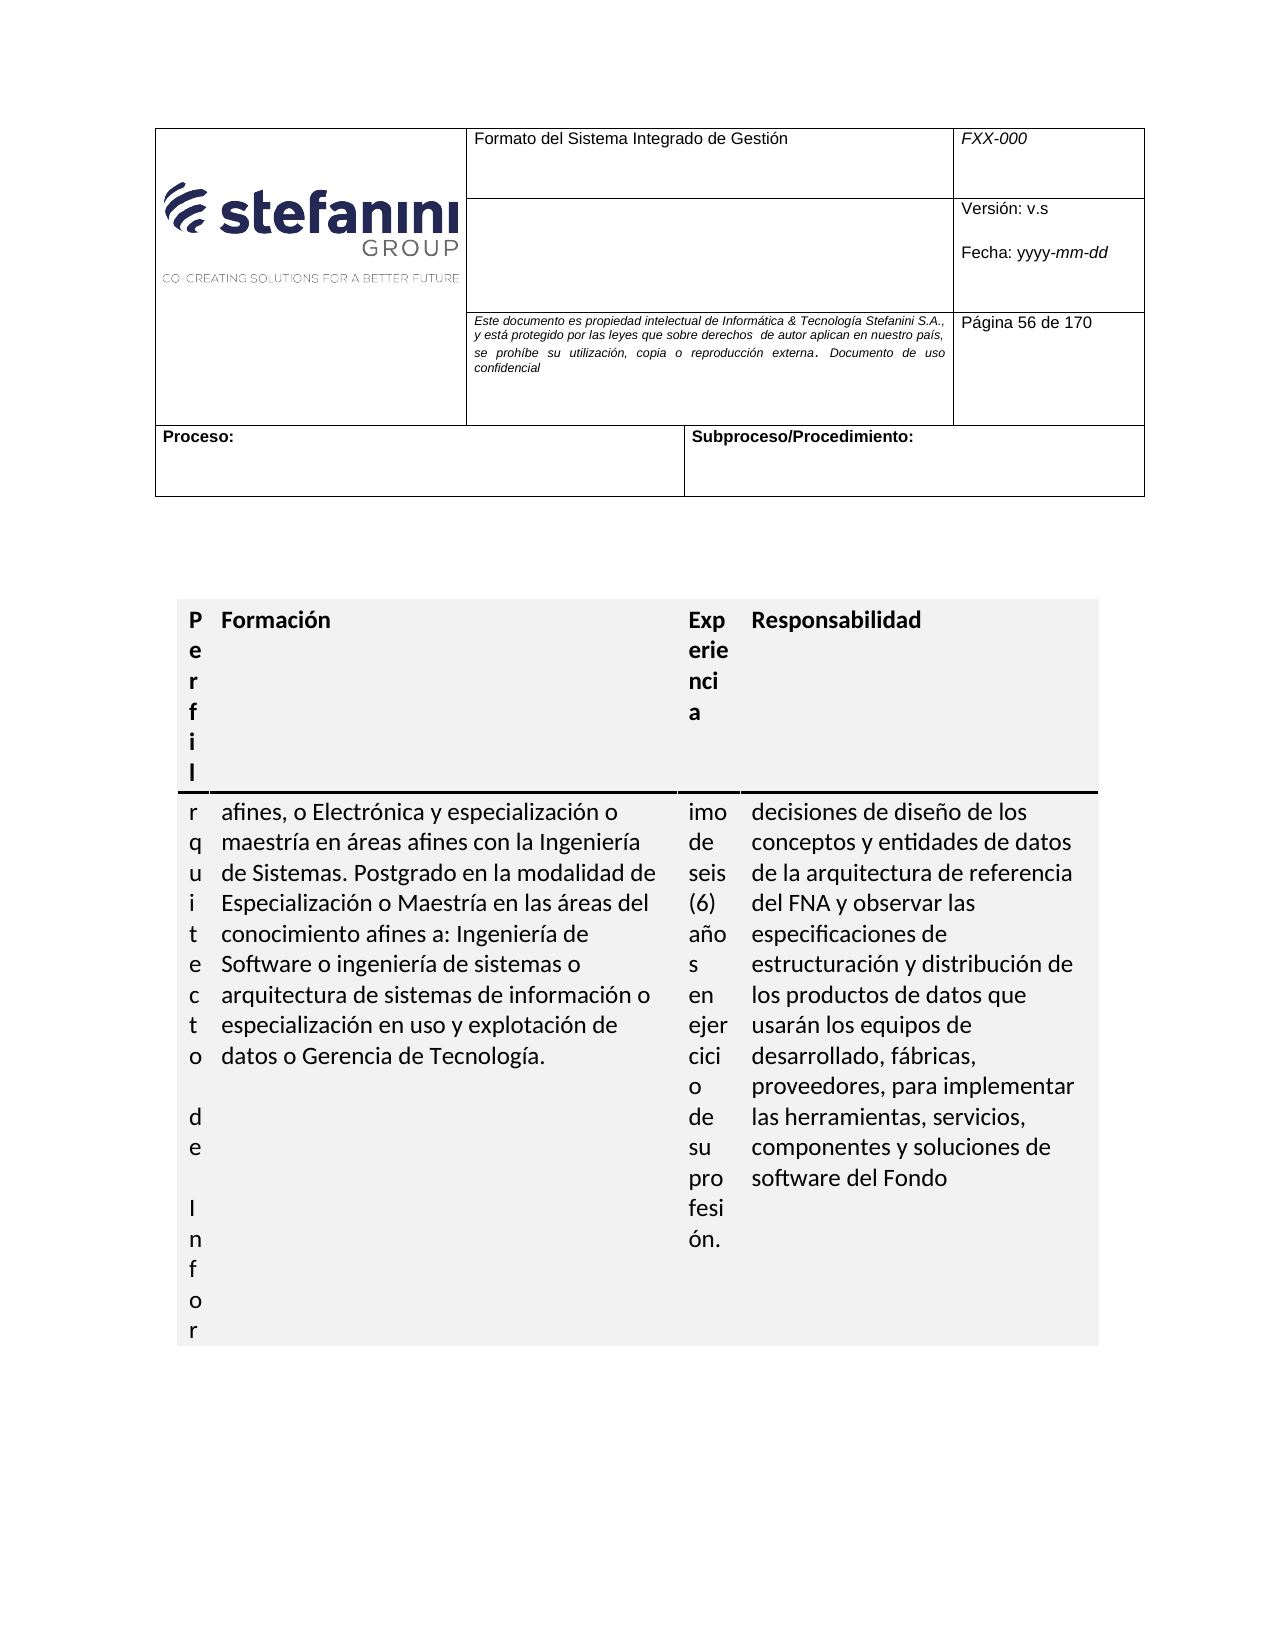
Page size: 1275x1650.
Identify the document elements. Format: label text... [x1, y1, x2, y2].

table_header Experiencia [678, 600, 740, 791]
table_cell Mínimo de seis (6) años en ejercicio de su profesión. [678, 794, 740, 1345]
table_header Formación [210, 600, 677, 791]
table_cell Es responsable de vigilar las decisiones de diseño de los conceptos y entidades de datos de la arquitectura de referencia del FNA y observar las especificaciones de estructuración y distribución de los productos de datos que usarán los equipos de desarrollado, fábricas, proveedores, para implementar las herramientas, servicios, componentes y soluciones de software del Fondo [741, 794, 1098, 1345]
table_cell Arquitecto de Información [178, 794, 209, 1345]
table_header Perfil [178, 600, 209, 791]
table_header Responsabilidad [741, 600, 1098, 791]
picture [162, 182, 460, 286]
table_cell Profesional en Ingeniería de Sistemas o afines, o Electrónica y especialización o maestría en áreas afines con la Ingeniería de Sistemas. Postgrado en la modalidad de Especialización o Maestría en las áreas del conocimiento afines a: Ingeniería de Software o ingeniería de sistemas o arquitectura de sistemas de información o especialización en uso y explotación de datos o Gerencia de Tecnología. [210, 794, 677, 1345]
